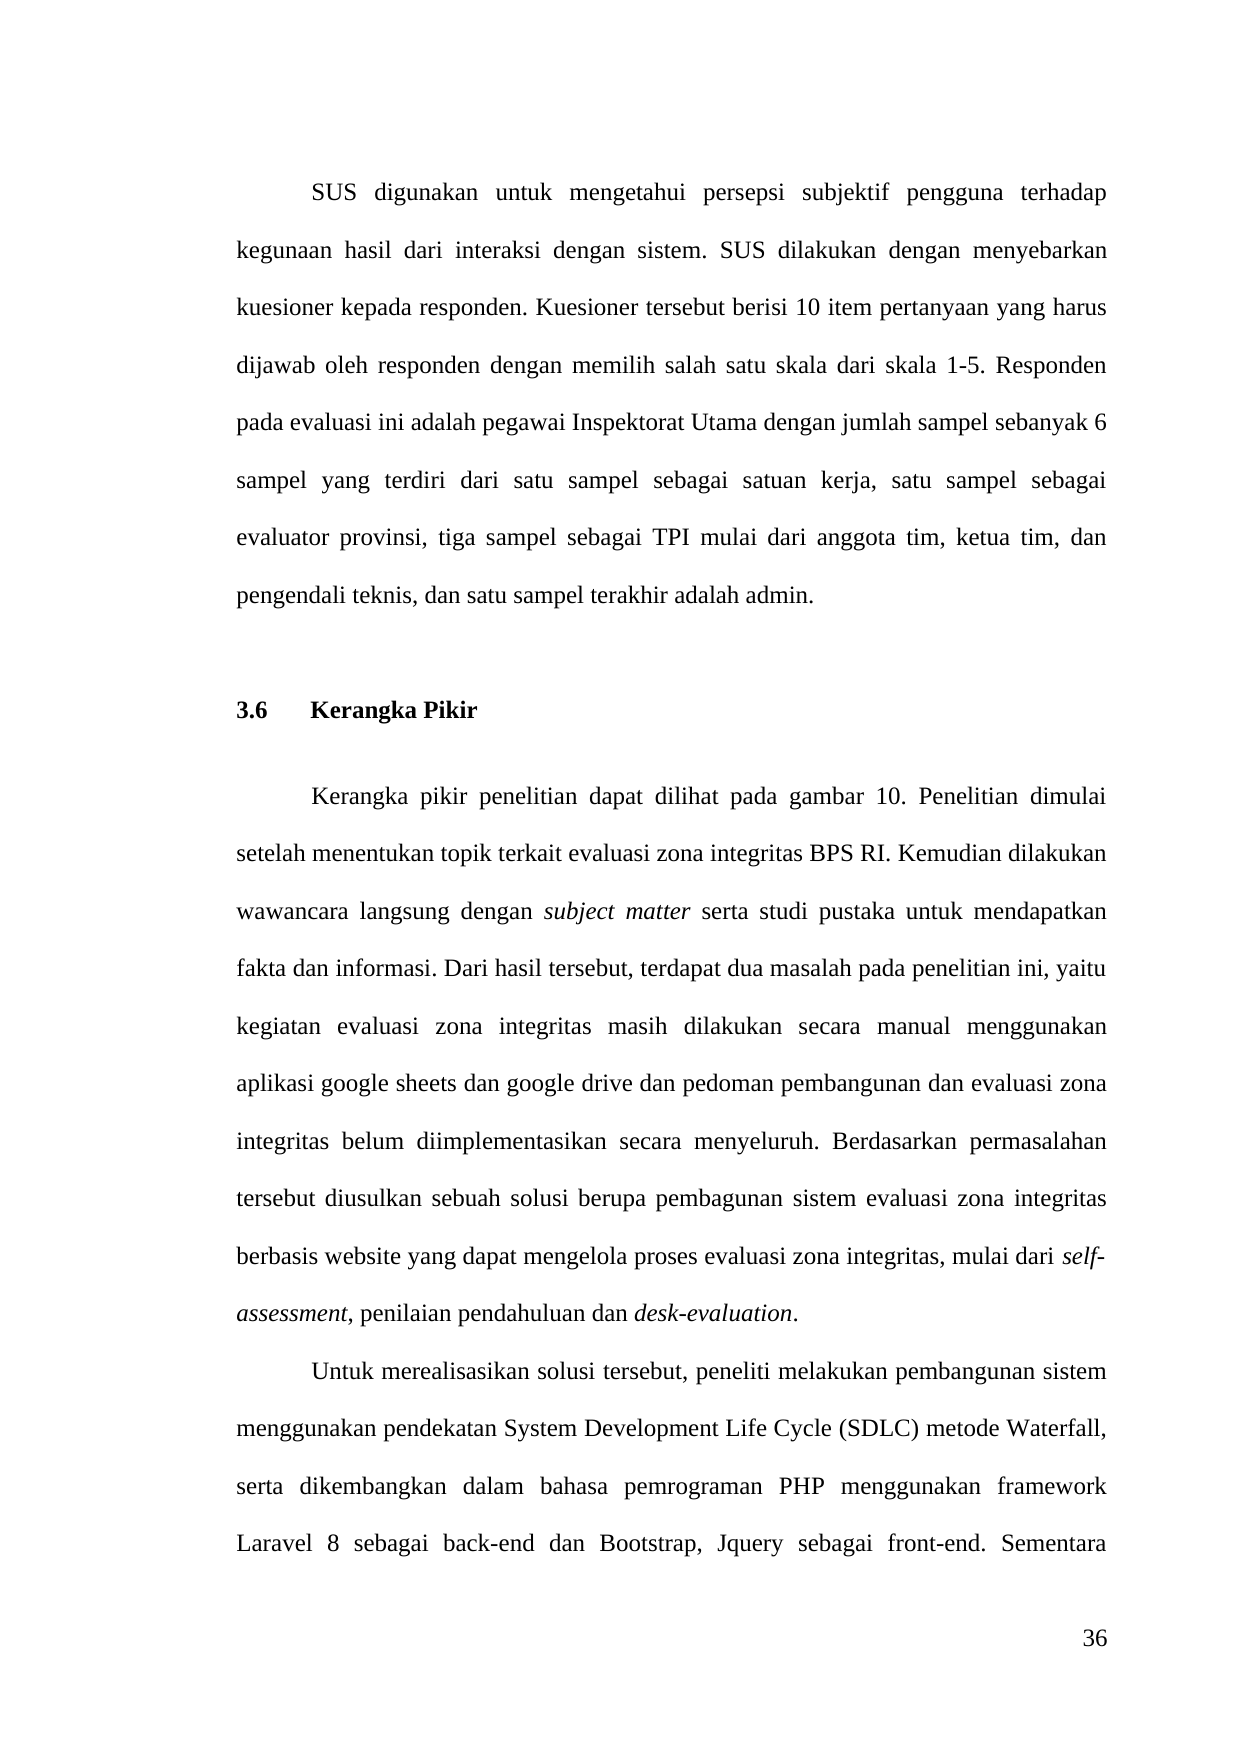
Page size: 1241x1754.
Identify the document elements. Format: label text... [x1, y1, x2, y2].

text Kerangka pikir penelitian dapat dilihat pada gambar 10. Penelitian dimulai setelah menentukan topik terkait evaluasi zona integritas BPS RI. Kemudian dilakukan wawancara langsung dengan subject matter serta studi pustaka untuk mendapatkan fakta dan informasi. Dari hasil tersebut, terdapat dua masalah pada penelitian ini, yaitu kegiatan evaluasi zona integritas masih dilakukan secara manual menggunakan aplikasi google sheets dan google drive dan pedoman pembangunan dan evaluasi zona integritas belum diimplementasikan secara menyeluruh. Berdasarkan permasalahan tersebut diusulkan sebuah solusi berupa pembagunan sistem evaluasi zona integritas berbasis website yang dapat mengelola proses evaluasi zona integritas, mulai dari self-assessment, penilaian pendahuluan dan desk-evaluation. [236, 781, 1107, 1327]
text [236, 1356, 1107, 1557]
subtitle Kerangka Pikir [236, 695, 1107, 723]
text SUS digunakan untuk mengetahui persepsi subjektif pengguna terhadap kegunaan hasil dari interaksi dengan sistem. SUS dilakukan dengan menyebarkan kuesioner kepada responden. Kuesioner tersebut berisi 10 item pertanyaan yang harus dijawab oleh responden dengan memilih salah satu skala dari skala 1-5. Responden pada evaluasi ini adalah pegawai Inspektorat Utama dengan jumlah sampel sebanyak 6 sampel yang terdiri dari satu sampel sebagai satuan kerja, satu sampel sebagai evaluator provinsi, tiga sampel sebagai TPI mulai dari anggota tim, ketua tim, dan pengendali teknis, dan satu sampel terakhir adalah admin. [236, 177, 1107, 608]
